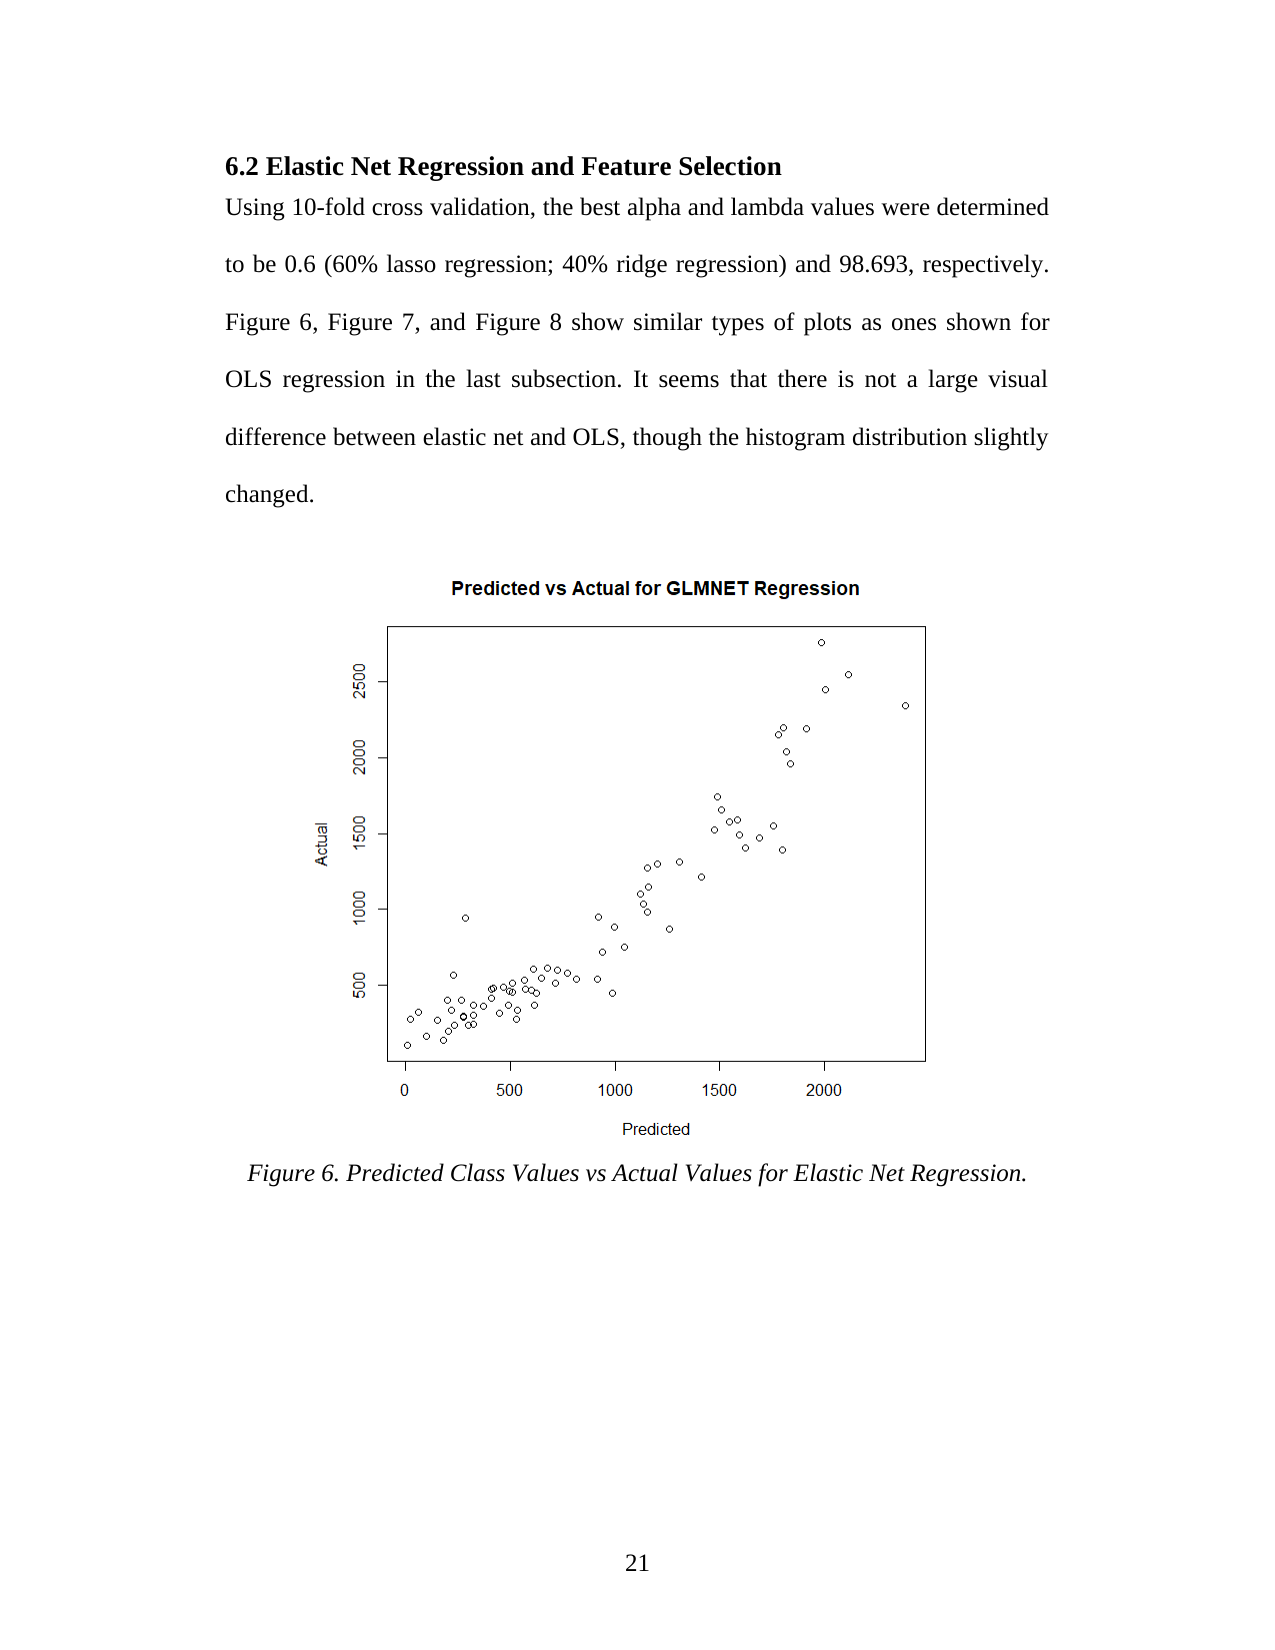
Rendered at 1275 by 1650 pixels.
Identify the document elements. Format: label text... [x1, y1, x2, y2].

picture [309, 549, 966, 1159]
subtitle Elastic Net Regression and Feature Selection [225, 150, 1050, 181]
text Figure 6. Predicted Class Values vs Actual Values for Elastic Net Regression. [225, 1158, 1050, 1187]
text Using 10-fold cross validation, the best alpha and lambda values were determined to be 0.6 (60% lasso regression; 40% ridge regression) and 98.693, respectively. Figure 6, Figure 7, and Figure 8 show similar types of plots as ones shown for OLS regression in the last subsection. It seems that there is not a large visual difference between elastic net and OLS, though the histogram distribution slightly changed. [225, 192, 1050, 508]
